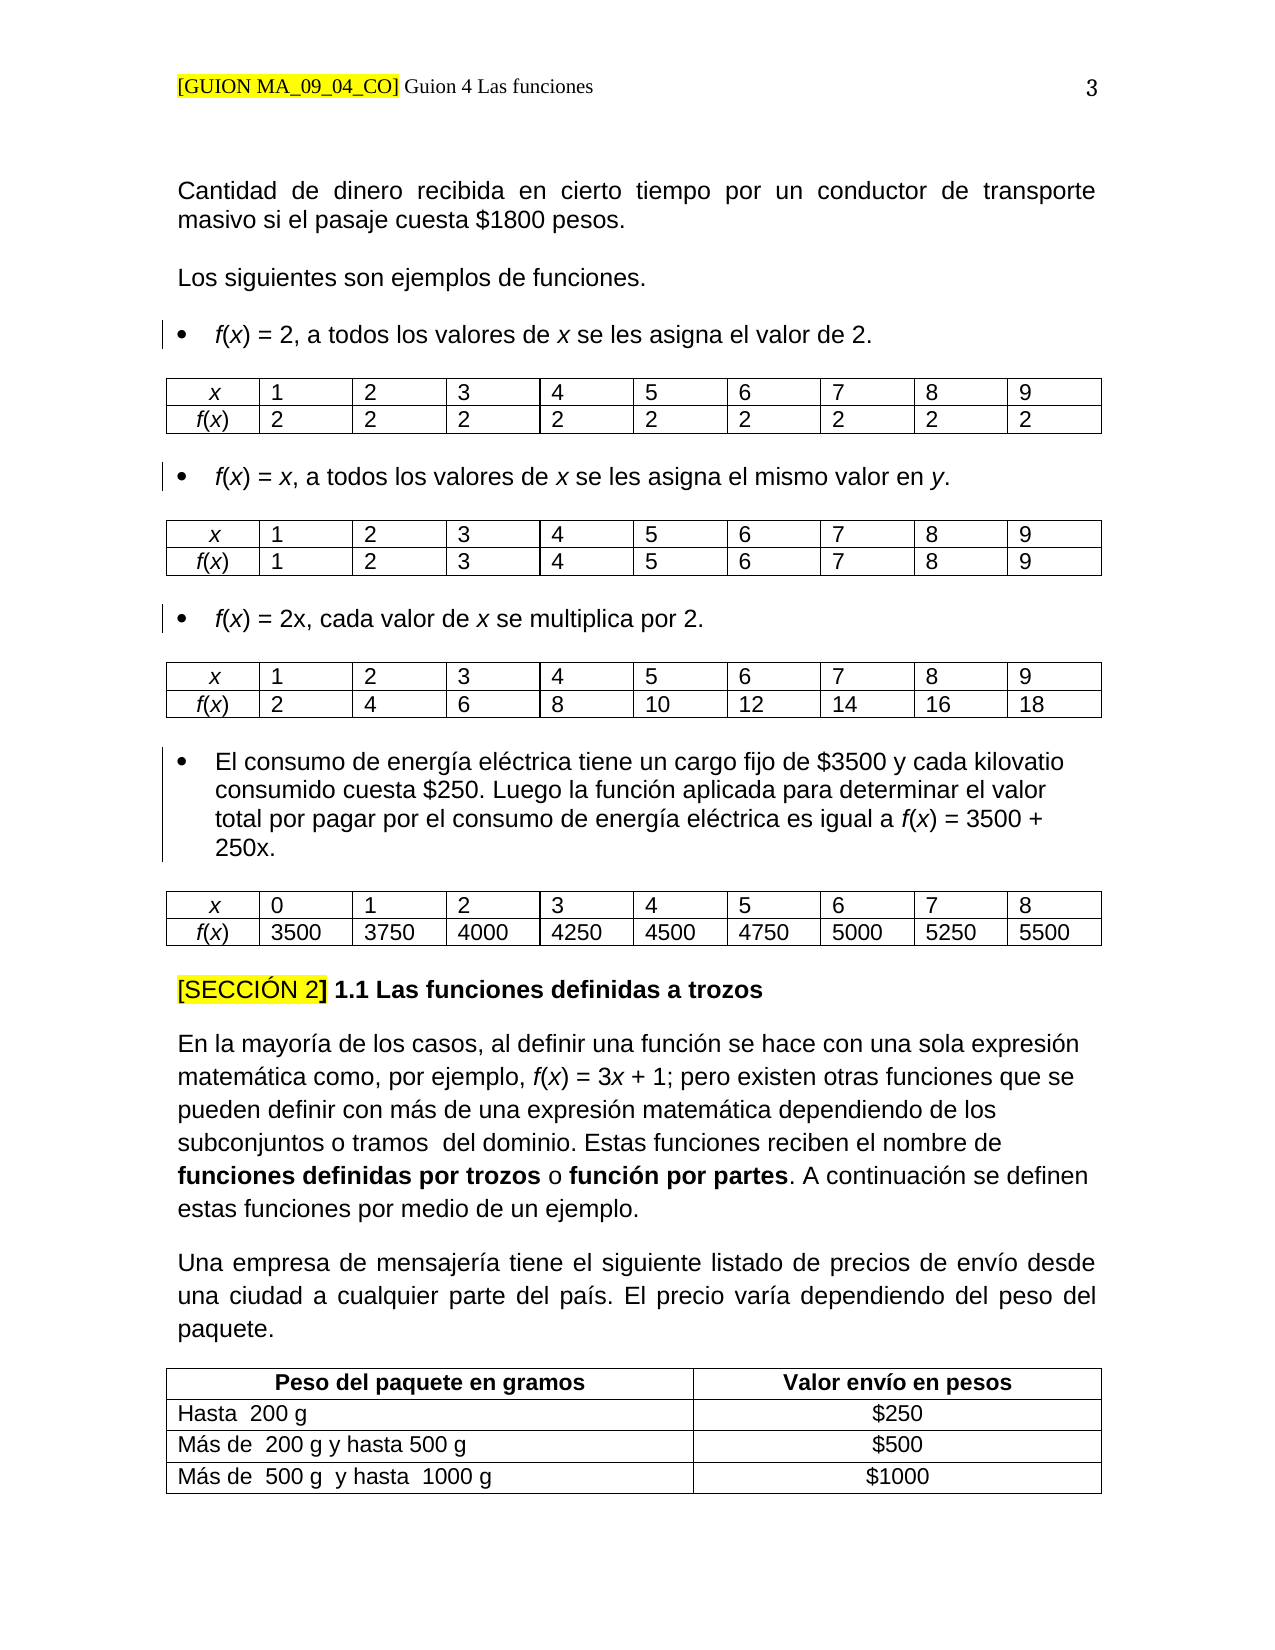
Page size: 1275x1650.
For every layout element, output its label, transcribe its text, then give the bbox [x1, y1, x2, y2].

table_cell 2 [634, 406, 727, 432]
table_cell 6 [728, 548, 820, 575]
table_header Peso del paquete en gramos [167, 1369, 693, 1399]
table_header 5 [634, 521, 727, 547]
table_cell 2 [1008, 406, 1101, 432]
table_header 8 [915, 379, 1007, 405]
table_cell 12 [728, 691, 820, 717]
list f(x) = 2x, cada valor de x se multiplica por 2. [177, 604, 1098, 633]
table_cell 2 [915, 406, 1007, 432]
table_cell 4500 [634, 919, 727, 945]
table_header 5 [634, 663, 727, 689]
table_cell 2 [821, 406, 914, 432]
list f(x) = 2, a todos los valores de x se les asigna el valor de 2. [177, 320, 1098, 349]
table_cell $250 [694, 1400, 1101, 1430]
table_cell f(x) [167, 406, 259, 432]
table_header 6 [728, 521, 820, 547]
table_cell Más de 200 g y hasta 500 g [167, 1431, 693, 1462]
table_header 1 [260, 663, 352, 689]
table_header 7 [915, 892, 1007, 918]
table_header 5 [728, 892, 820, 918]
table_header 4 [541, 379, 633, 405]
table_cell 3750 [353, 919, 446, 945]
table_cell 5500 [1008, 919, 1101, 945]
table_header 4 [541, 663, 633, 689]
table_header 2 [447, 892, 539, 918]
table_header x [167, 892, 259, 918]
table_cell 5 [634, 548, 727, 575]
table_header 3 [541, 892, 633, 918]
table_header 0 [260, 892, 352, 918]
table_header 8 [1008, 892, 1101, 918]
table_cell $1000 [694, 1463, 1101, 1493]
list El consumo de energía eléctrica tiene un cargo fijo de $3500 y cada kilovatio consumido cuesta $250. Luego la función aplicada para determinar el valor total por pagar por el consumo de energía eléctrica es igual a f(x) = 3500 + 250x. [177, 747, 1098, 862]
table_cell 3500 [260, 919, 352, 945]
table_cell 6 [447, 691, 539, 717]
table_header 7 [821, 521, 914, 547]
table_header 9 [1008, 663, 1101, 689]
table_cell 2 [353, 406, 446, 432]
table_cell 2 [541, 406, 633, 432]
table_header 3 [447, 521, 539, 547]
text [SECCIÓN 2] 1.1 Las funciones definidas a trozos [327, 975, 1098, 1004]
table_header 6 [821, 892, 914, 918]
table_cell 7 [821, 548, 914, 575]
table_header 9 [1008, 521, 1101, 547]
table_header x [167, 379, 259, 405]
table_cell 8 [915, 548, 1007, 575]
table_header 2 [353, 379, 446, 405]
text Una empresa de mensajería tiene el siguiente listado de precios de envío desde una ciudad a cualquier parte del país. El precio varía dependiendo del peso del paquete. [177, 1248, 1098, 1343]
table_header x [167, 663, 259, 689]
table_cell 2 [353, 548, 446, 575]
table_cell f(x) [167, 919, 259, 945]
table_header 1 [260, 521, 352, 547]
table_cell 2 [260, 691, 352, 717]
table_header 6 [728, 663, 820, 689]
table_cell 8 [541, 691, 633, 717]
text Cantidad de dinero recibida en cierto tiempo por un conductor de transporte masivo si el pasaje cuesta $1800 pesos. [177, 176, 1098, 234]
table_cell 9 [1008, 548, 1101, 575]
table_cell $500 [694, 1431, 1101, 1462]
table_cell 4750 [728, 919, 820, 945]
table_cell 2 [728, 406, 820, 432]
table_header 7 [821, 663, 914, 689]
table_cell 16 [915, 691, 1007, 717]
table_header 3 [447, 379, 539, 405]
table_cell 3 [447, 548, 539, 575]
table_cell 18 [1008, 691, 1101, 717]
table_header 1 [353, 892, 446, 918]
table_header 2 [353, 521, 446, 547]
table_header 3 [447, 663, 539, 689]
table_cell 1 [260, 548, 352, 575]
table_header 6 [728, 379, 820, 405]
text En la mayoría de los casos, al definir una función se hace con una sola expresión matemática como, por ejemplo, f(x) = 3x + 1; pero existen otras funciones que se pueden definir con más de una expresión matemática dependiendo de los subconjuntos o tramos del dominio. Estas funciones reciben el nombre de funciones definidas por trozos o función por partes. A continuación se definen estas funciones por medio de un ejemplo. [177, 1029, 1098, 1223]
table_cell 4 [541, 548, 633, 575]
table_header 4 [541, 521, 633, 547]
table_header 1 [260, 379, 352, 405]
table_header 8 [915, 521, 1007, 547]
table_cell 4000 [447, 919, 539, 945]
table_cell 4250 [541, 919, 633, 945]
table_cell f(x) [167, 691, 259, 717]
table_header 2 [353, 663, 446, 689]
table_header 7 [821, 379, 914, 405]
table_header 8 [915, 663, 1007, 689]
table_header 4 [634, 892, 727, 918]
table_cell 14 [821, 691, 914, 717]
table_cell 5250 [915, 919, 1007, 945]
table_cell Más de 500 g y hasta 1000 g [167, 1463, 693, 1493]
table_header Valor envío en pesos [694, 1369, 1101, 1399]
table_cell Hasta 200 g [167, 1400, 693, 1430]
list f(x) = x, a todos los valores de x se les asigna el mismo valor en y. [177, 462, 1098, 491]
table_header x [167, 521, 259, 547]
table_cell 4 [353, 691, 446, 717]
table_header 5 [634, 379, 727, 405]
table_cell 2 [447, 406, 539, 432]
text Los siguientes son ejemplos de funciones. [177, 263, 1098, 291]
table_header 9 [1008, 379, 1101, 405]
table_cell 2 [260, 406, 352, 432]
table_cell 10 [634, 691, 727, 717]
table_cell f(x) [167, 548, 259, 575]
table_cell 5000 [821, 919, 914, 945]
